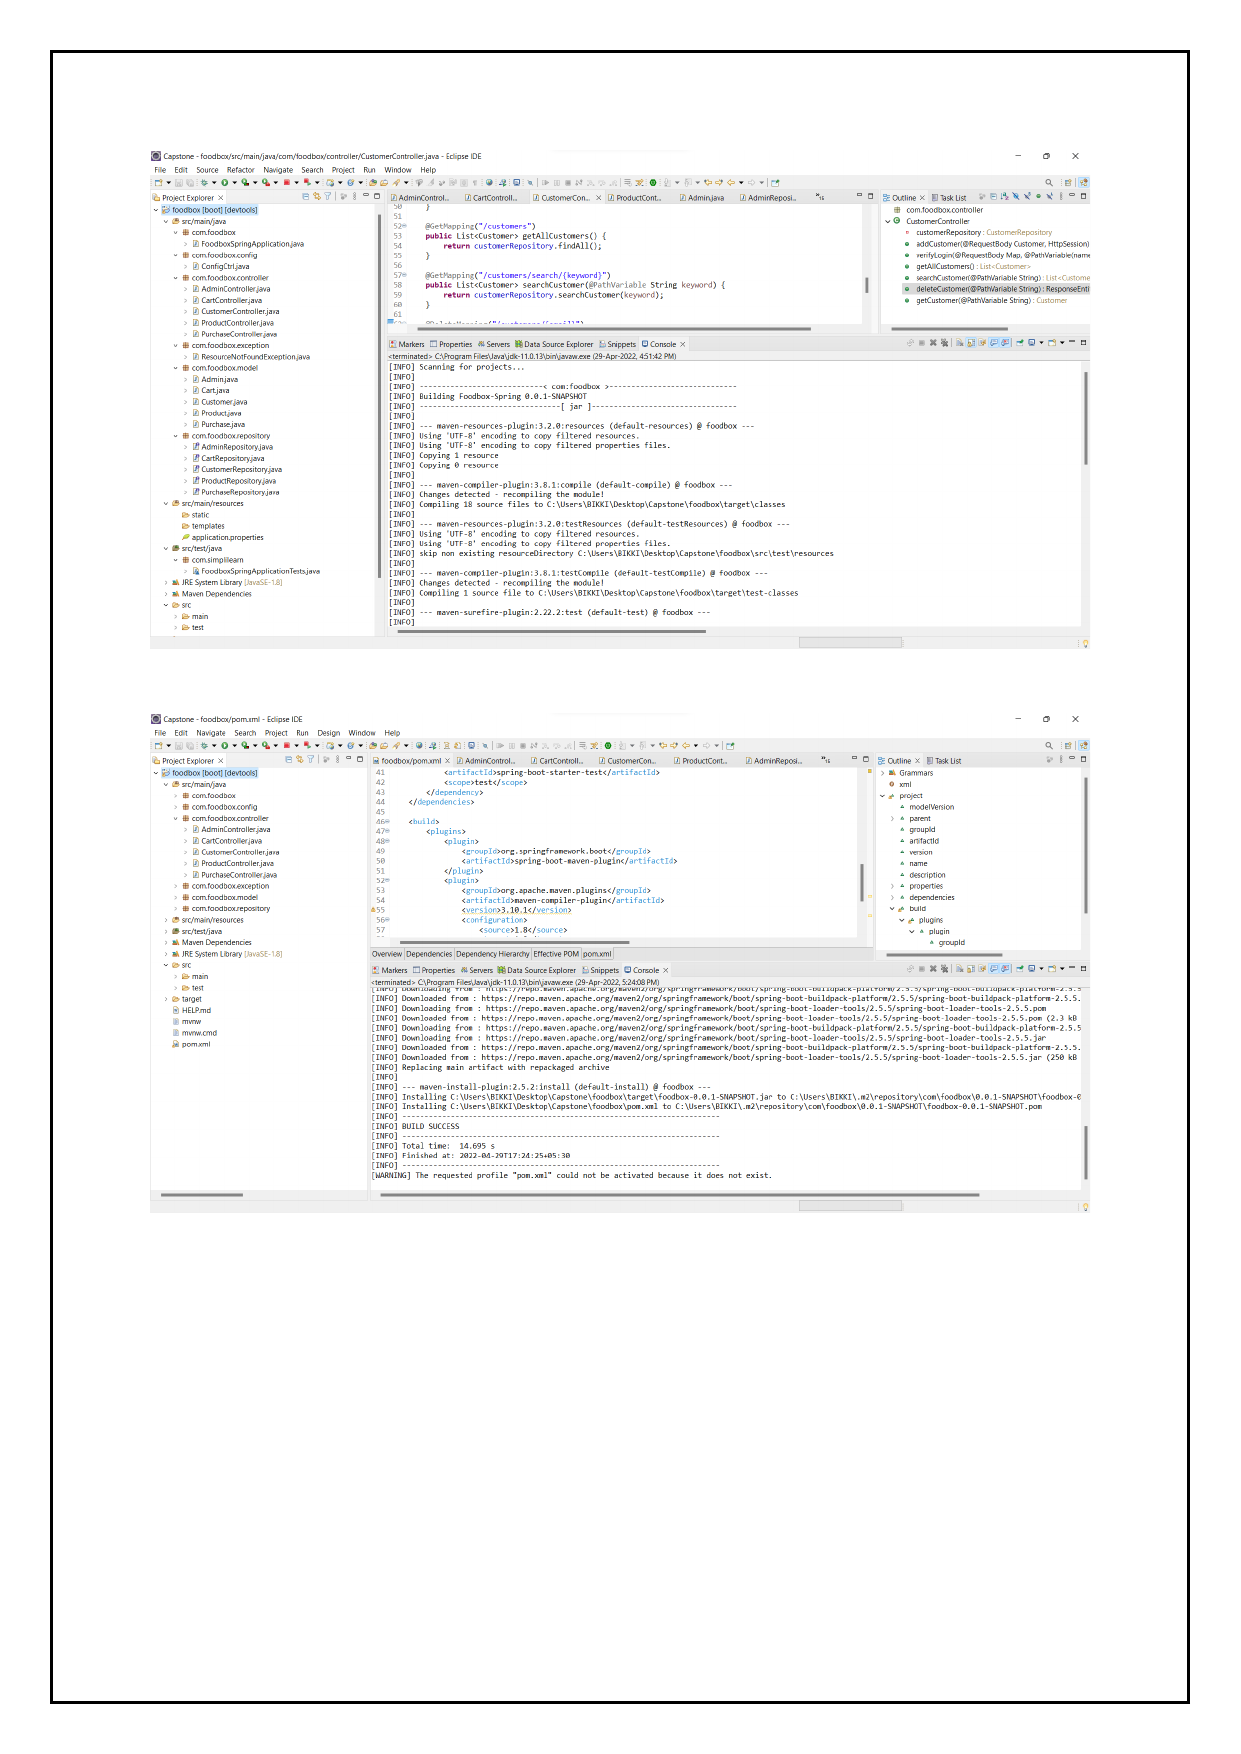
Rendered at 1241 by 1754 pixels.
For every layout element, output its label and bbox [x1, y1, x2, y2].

picture [150, 150, 1091, 649]
picture [150, 713, 1091, 1213]
